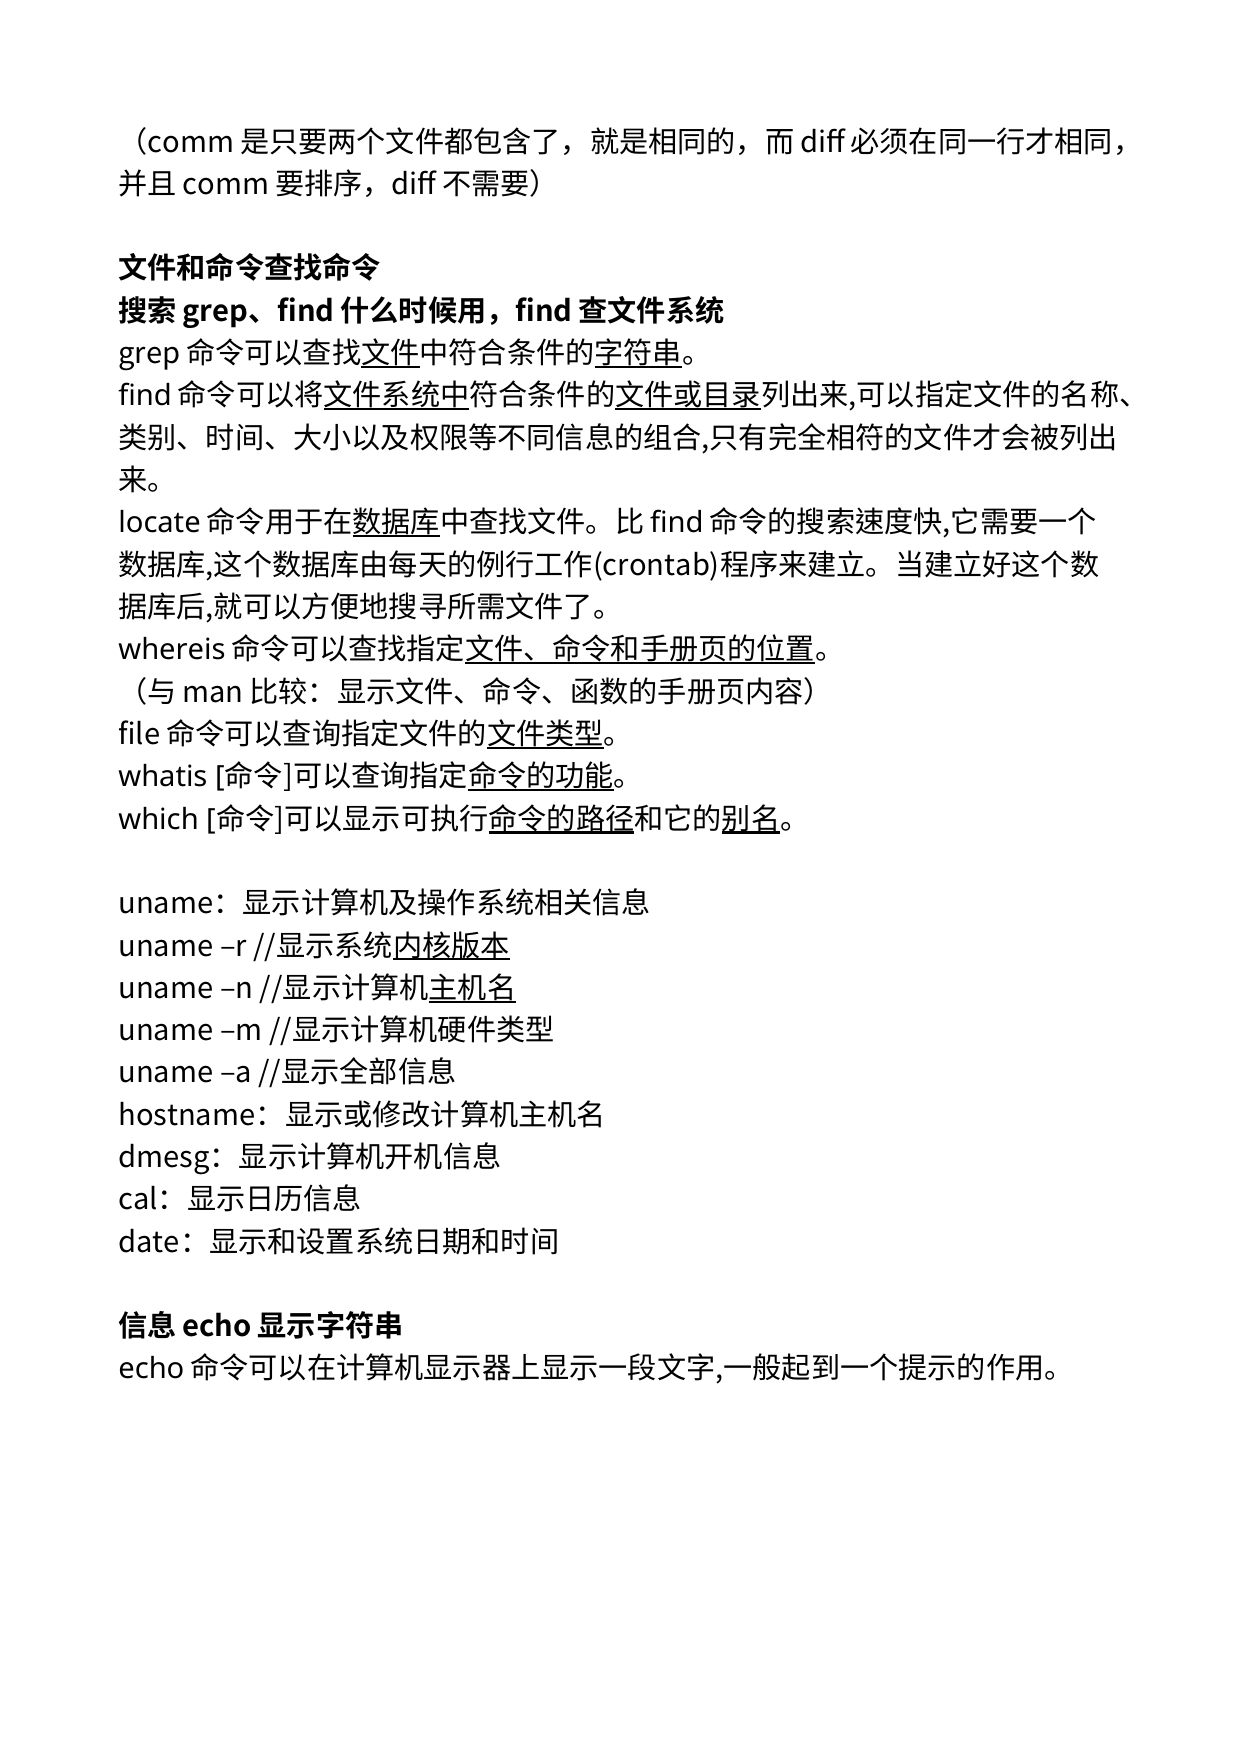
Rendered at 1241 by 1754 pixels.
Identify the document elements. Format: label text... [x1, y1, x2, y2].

text hostname：显示或修改计算机主机名 [118, 1091, 1122, 1134]
text （与man比较：显示文件、命令、函数的手册页内容） [118, 668, 1122, 711]
text which [命令]可以显示可执行命令的路径和它的别名。 [118, 795, 1122, 838]
text dmesg：显示计算机开机信息 [118, 1134, 1122, 1176]
text uname –r //显示系统内核版本 [118, 922, 1122, 964]
text cal：显示日历信息 [118, 1176, 1122, 1218]
text find命令可以将文件系统中符合条件的文件或目录列出来,可以指定文件的名称、类别、时间、大小以及权限等不同信息的组合,只有完全相符的文件才会被列出来。 [118, 372, 1122, 499]
text 搜索grep、find什么时候用，find查文件系统 [118, 287, 1122, 329]
text date：显示和设置系统日期和时间 [118, 1218, 1122, 1261]
text （comm是只要两个文件都包含了，就是相同的，而diff必须在同一行才相同，并且comm要排序，diff不需要） [118, 118, 1122, 203]
text 信息echo显示字符串 [118, 1303, 1122, 1345]
text grep命令可以查找文件中符合条件的字符串。 [118, 329, 1122, 372]
text uname –a //显示全部信息 [118, 1049, 1122, 1091]
text echo命令可以在计算机显示器上显示一段文字,一般起到一个提示的作用。 [118, 1345, 1122, 1387]
text whatis [命令]可以查询指定命令的功能。 [118, 753, 1122, 795]
text uname –n //显示计算机主机名 [118, 964, 1122, 1007]
text 文件和命令查找命令 [118, 245, 1122, 287]
text uname –m //显示计算机硬件类型 [118, 1007, 1122, 1049]
text uname：显示计算机及操作系统相关信息 [118, 880, 1122, 922]
text file命令可以查询指定文件的文件类型。 [118, 711, 1122, 753]
text whereis命令可以查找指定文件、命令和手册页的位置。 [118, 626, 1122, 668]
text locate命令用于在数据库中查找文件。比find命令的搜索速度快,它需要一个数据库,这个数据库由每天的例行工作(crontab)程序来建立。当建立好这个数据库后,就可以方便地搜寻所需文件了。 [118, 499, 1122, 626]
